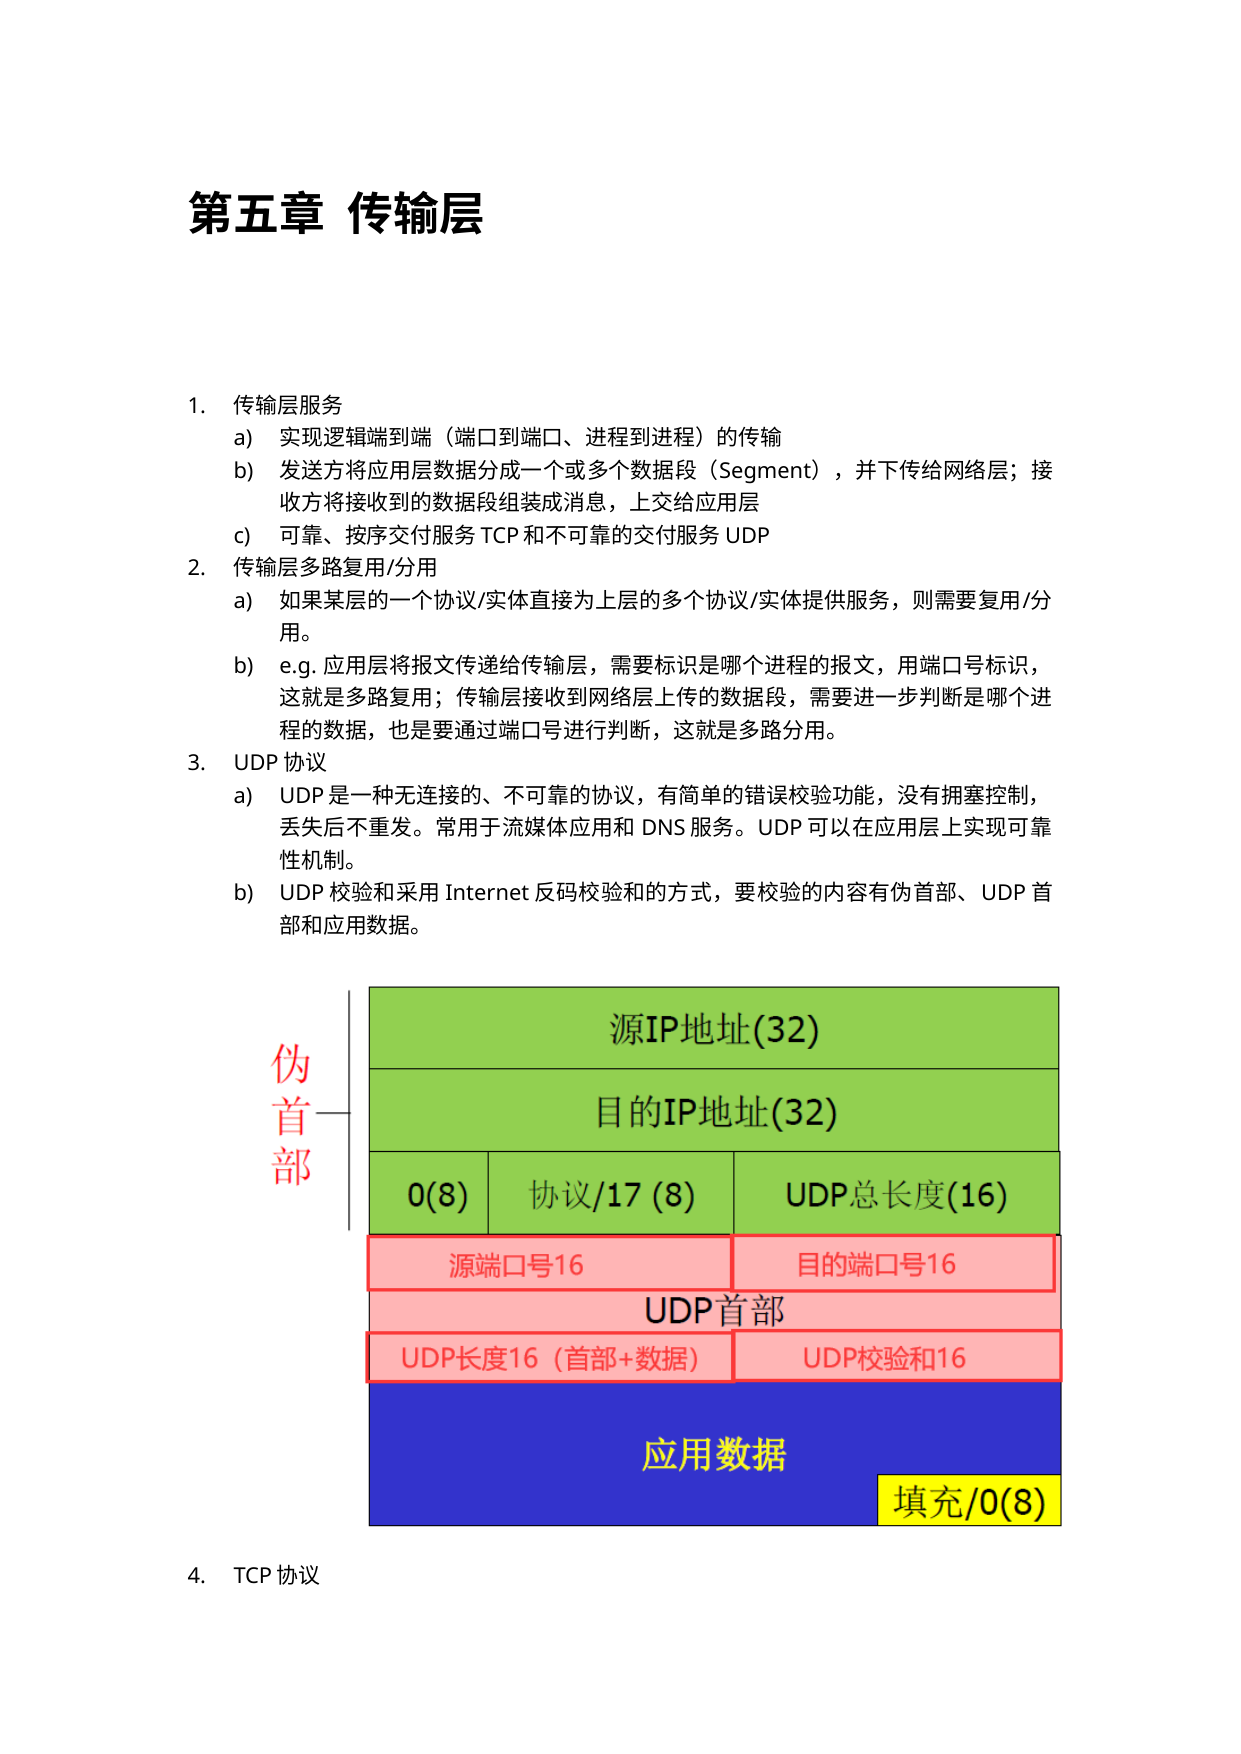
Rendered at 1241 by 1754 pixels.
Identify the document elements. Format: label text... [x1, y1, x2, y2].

list TCP协议 [187, 1557, 1053, 1590]
list UDP校验和采用Internet反码校验和的方式，要校验的内容有伪首部、UDP首部和应用数据。 [233, 875, 1053, 940]
list UDP协议 [187, 745, 1053, 777]
picture [233, 940, 1099, 1558]
list 传输层多路复用/分用 [187, 550, 1053, 582]
list 实现逻辑端到端（端口到端口、进程到进程）的传输 [233, 420, 1053, 452]
list e.g. 应用层将报文传递给传输层，需要标识是哪个进程的报文，用端口号标识，这就是多路复用；传输层接收到网络层上传的数据段，需要进一步判断是哪个进程的数据，也是要通过端口号进行判断，这就是多路分用。 [233, 647, 1053, 745]
list 可靠、按序交付服务TCP和不可靠的交付服务UDP [233, 517, 1053, 550]
subtitle 传输层 [187, 162, 1053, 259]
list 发送方将应用层数据分成一个或多个数据段（Segment），并下传给网络层；接收方将接收到的数据段组装成消息，上交给应用层 [233, 452, 1053, 517]
list 传输层服务 [187, 387, 1053, 420]
list 如果某层的一个协议/实体直接为上层的多个协议/实体提供服务，则需要复用/分用。 [233, 582, 1053, 647]
list UDP是一种无连接的、不可靠的协议，有简单的错误校验功能，没有拥塞控制，丢失后不重发。常用于流媒体应用和DNS服务。UDP可以在应用层上实现可靠性机制。 [233, 777, 1053, 875]
